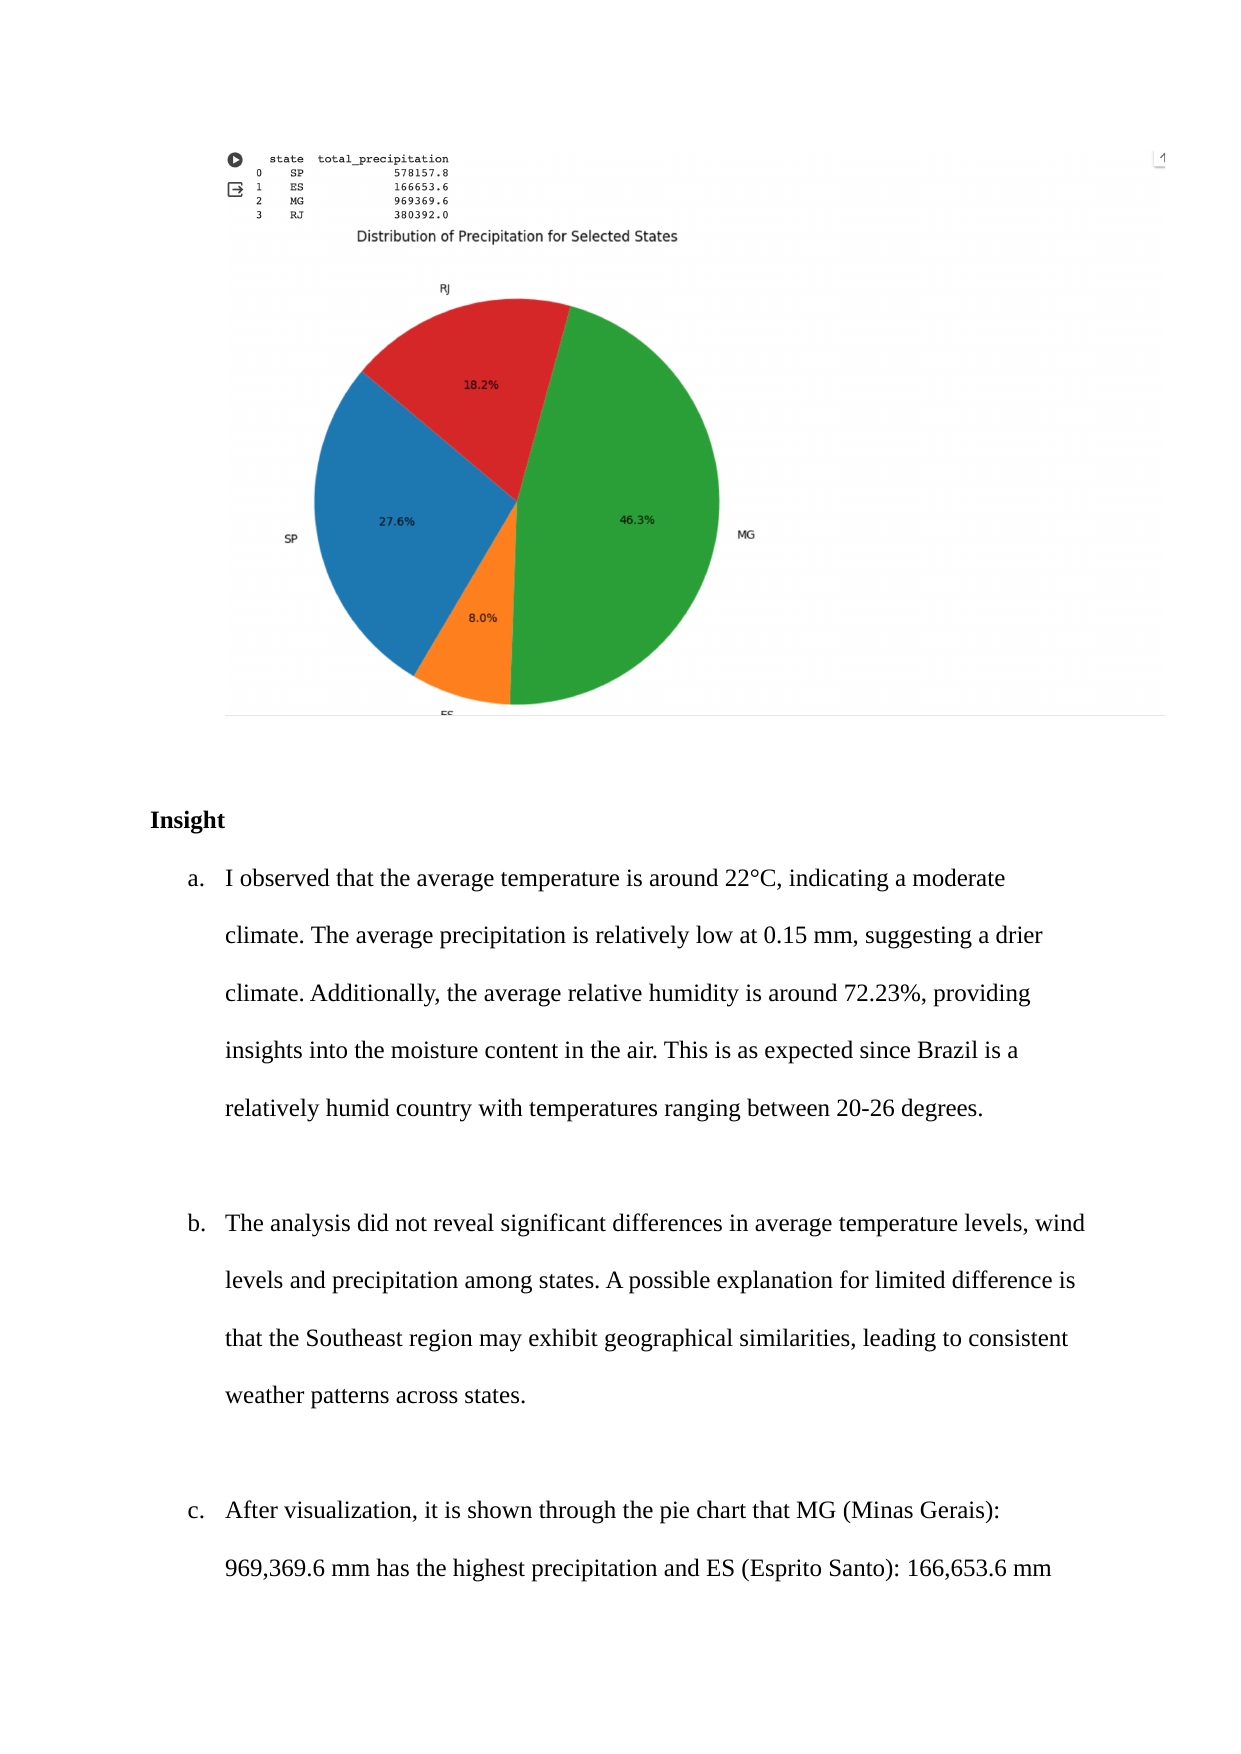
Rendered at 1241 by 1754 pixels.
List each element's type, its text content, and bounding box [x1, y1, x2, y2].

text Insight [150, 805, 1090, 834]
picture [225, 150, 1166, 718]
list The analysis did not reveal significant differences in average temperature levels, wind levels and precipitation among states. A possible explanation for limited difference is that the Southeast region may exhibit geographical similarities, leading to consistent weather patterns across states. [187, 1208, 1090, 1409]
list I observed that the average temperature is around 22°C, indicating a moderate climate. The average precipitation is relatively low at 0.15 mm, suggesting a drier climate. Additionally, the average relative humidity is around 72.23%, providing insights into the moisture content in the air. This is as expected since Brazil is a relatively humid country with temperatures ranging between 20-26 degrees. [187, 863, 1090, 1122]
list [187, 1495, 1090, 1582]
